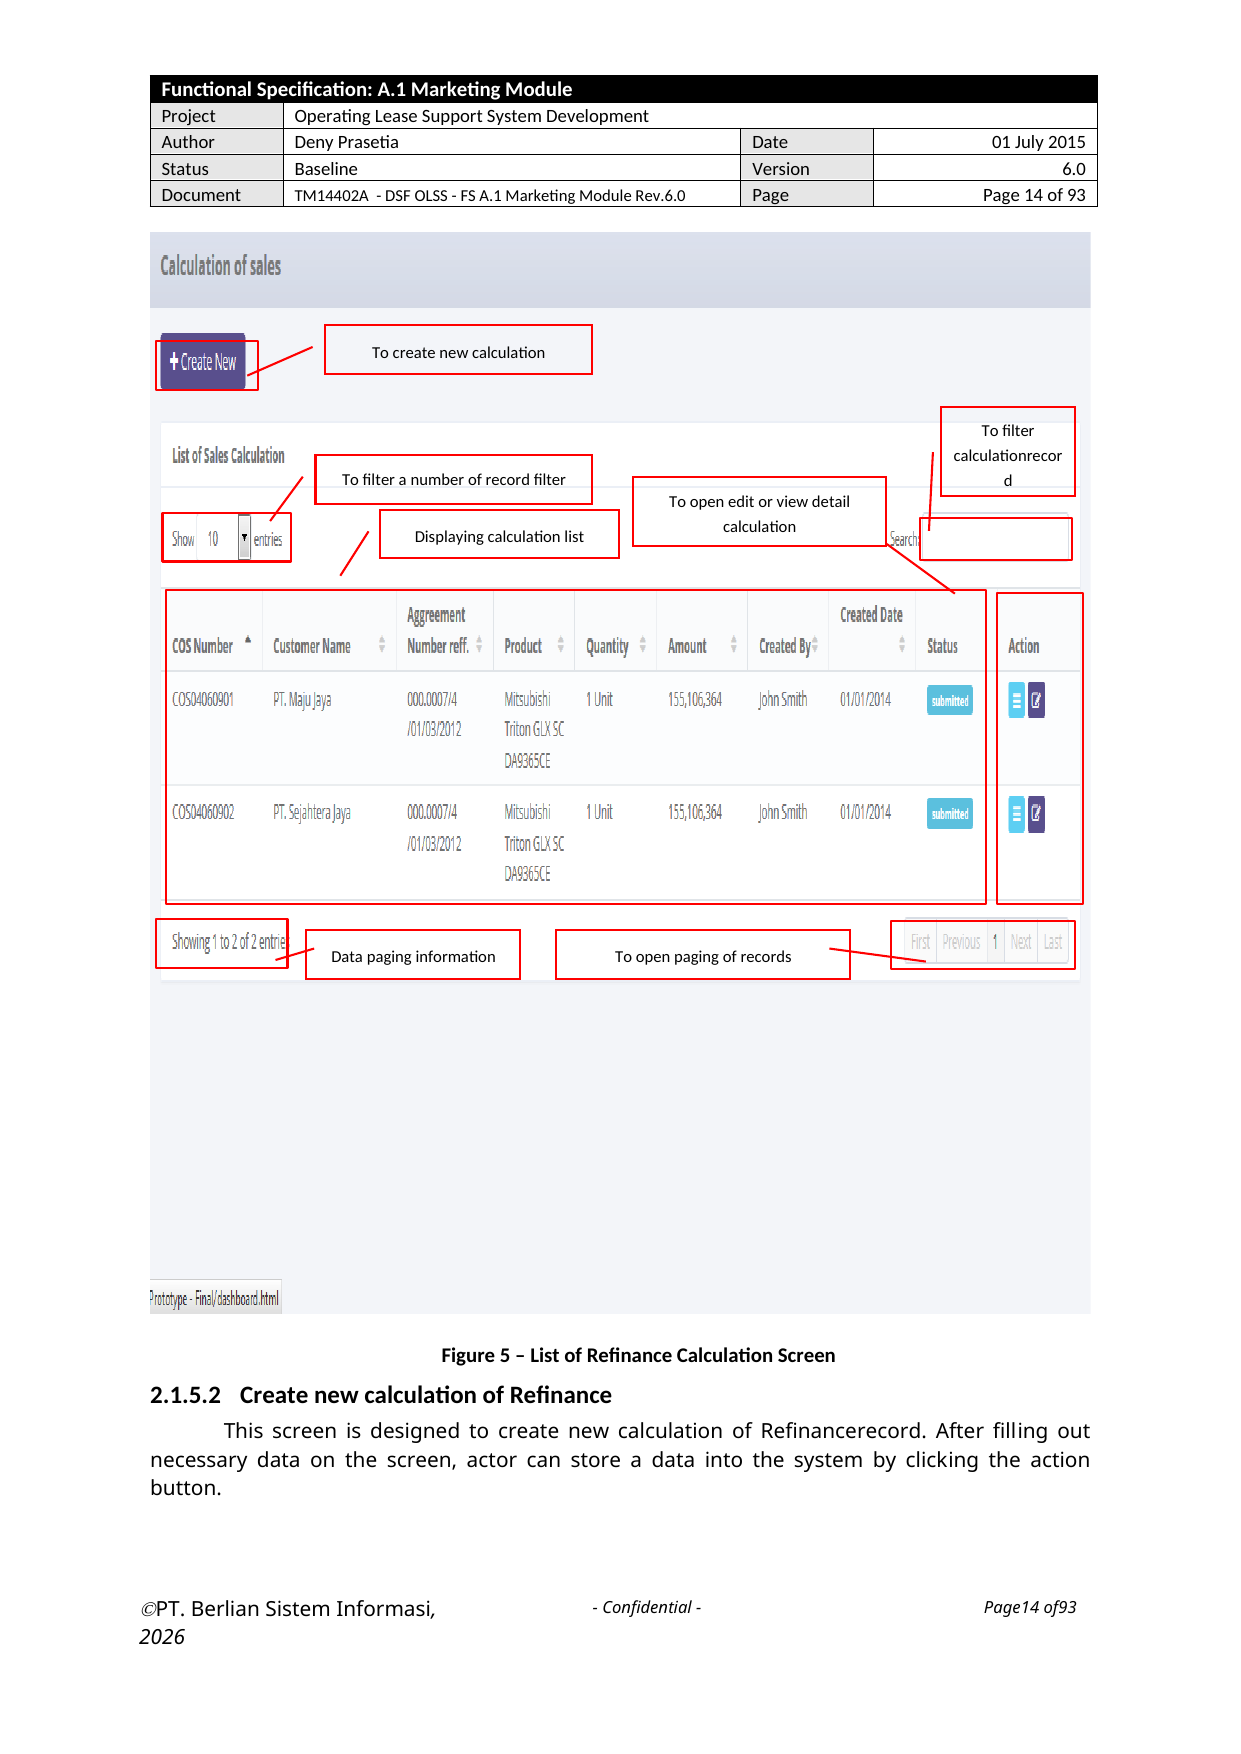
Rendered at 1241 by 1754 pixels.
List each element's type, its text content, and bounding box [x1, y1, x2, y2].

text Figure 5 – List of Refinance Calculation Screen [187, 1342, 1090, 1367]
subtitle Create new calculation of Refinance [150, 1380, 1090, 1410]
text This screen is designed to create new calculation of Refinancerecord. After filling out necessary data on the screen, actor can store a data into the system by clicking the action button. [150, 1416, 1090, 1502]
picture [150, 232, 1091, 1314]
